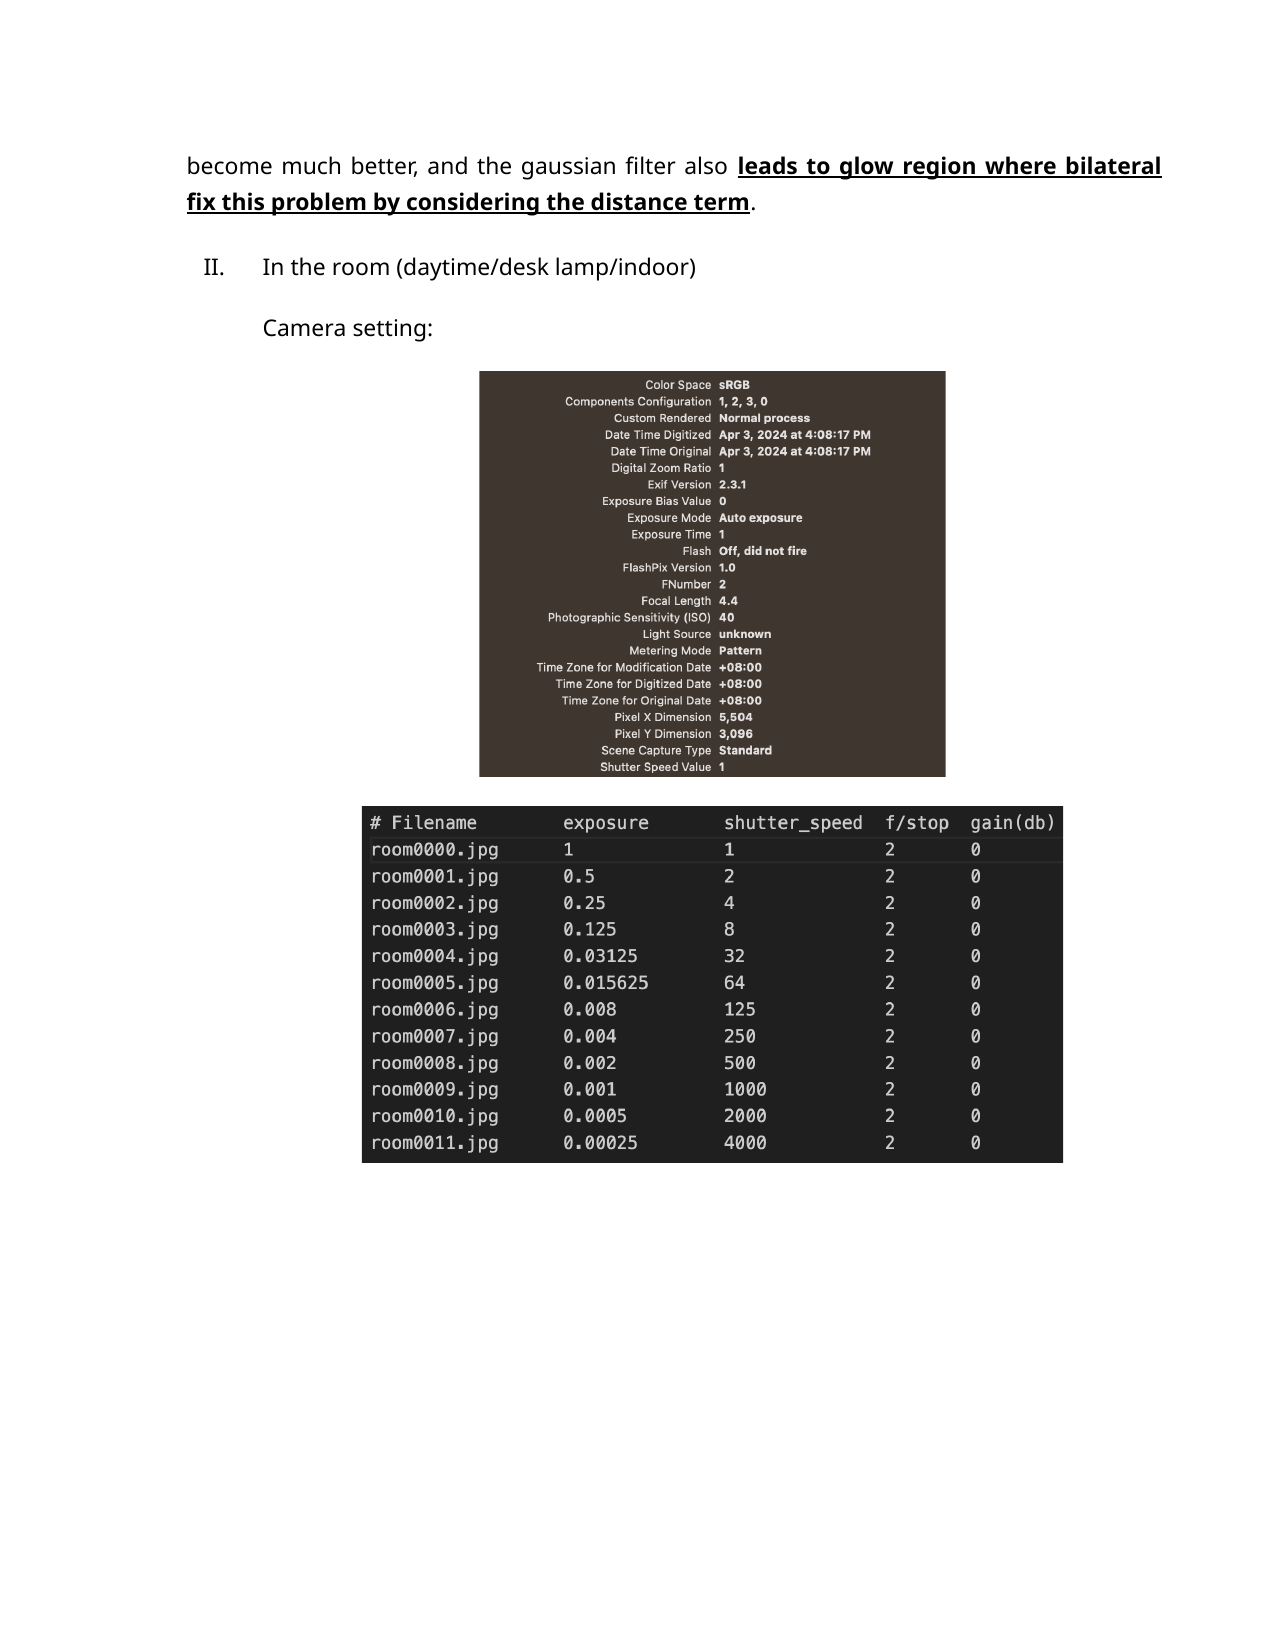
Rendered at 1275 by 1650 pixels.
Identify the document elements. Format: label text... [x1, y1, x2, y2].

list In the room (daytime/desk lamp/indoor) [225, 251, 1162, 282]
picture [361, 806, 1064, 1163]
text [186, 150, 1162, 217]
picture [479, 371, 946, 777]
text Camera setting: [262, 311, 1162, 343]
